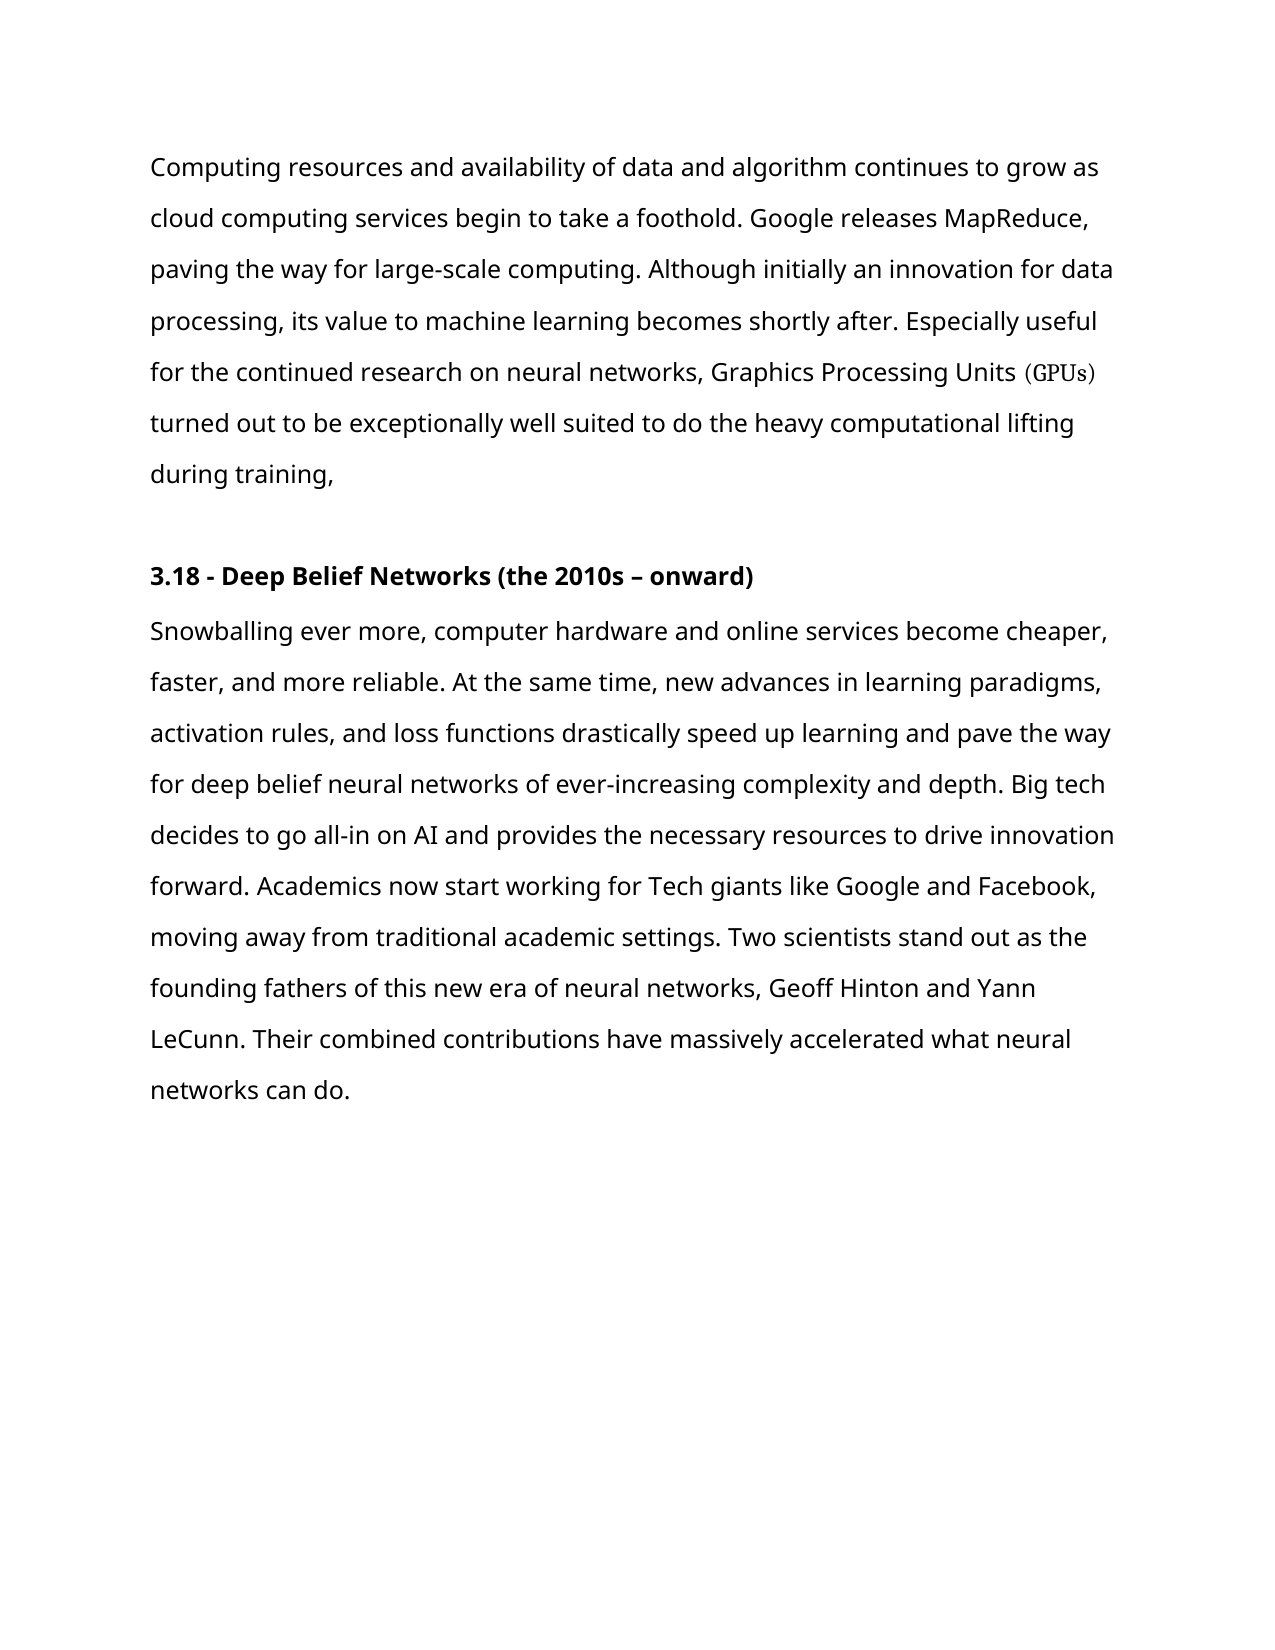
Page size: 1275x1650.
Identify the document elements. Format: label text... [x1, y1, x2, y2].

subtitle 3.18 - Deep Belief Networks (the 2010s – onward) [150, 558, 1125, 592]
text Computing resources and availability of data and algorithm continues to grow as cloud computing services begin to take a foothold. Google releases MapReduce, paving the way for large-scale computing. Although initially an innovation for data processing, its value to machine learning becomes shortly after. Especially useful for the continued research on neural networks, Graphics Processing Units (GPUs) turned out to be exceptionally well suited to do the heavy computational lifting during training, [150, 150, 1125, 490]
text Snowballing ever more, computer hardware and online services become cheaper, faster, and more reliable. At the same time, new advances in learning paradigms, activation rules, and loss functions drastically speed up learning and pave the way for deep belief neural networks of ever-increasing complexity and depth. Big tech decides to go all-in on AI and provides the necessary resources to drive innovation forward. Academics now start working for Tech giants like Google and Facebook, moving away from traditional academic settings. Two scientists stand out as the founding fathers of this new era of neural networks, Geoff Hinton and Yann LeCunn. Their combined contributions have massively accelerated what neural networks can do. [150, 613, 1125, 1107]
